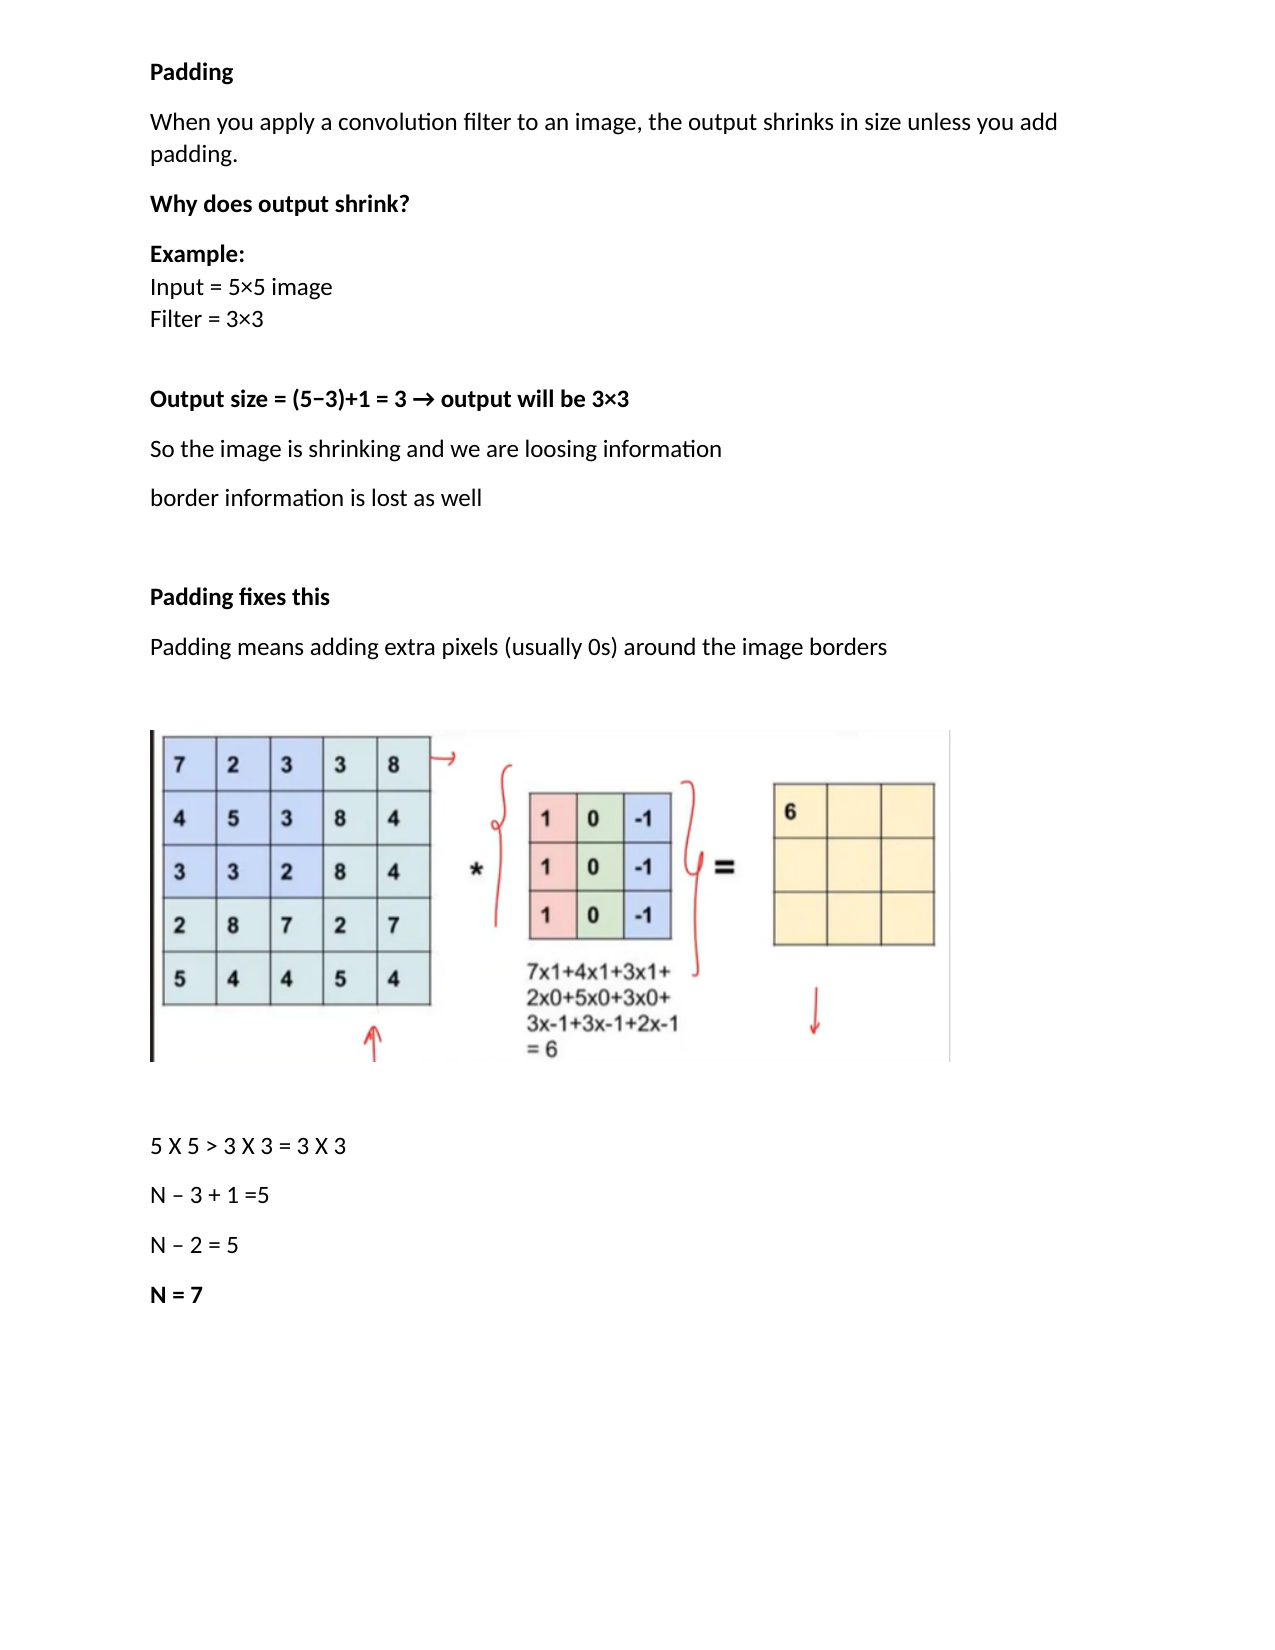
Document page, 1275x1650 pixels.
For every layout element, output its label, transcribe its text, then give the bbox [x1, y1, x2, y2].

text Example: Input = 5×5 image Filter = 3×3 [150, 238, 1125, 364]
text So the image is shrinking and we are loosing information [150, 433, 1125, 463]
text Output size = (5−3)+1 = 3 → output will be 3×3 [150, 383, 1125, 414]
text Why does output shrink? [150, 188, 1125, 219]
text Padding [150, 56, 1125, 87]
text Padding fixes this [150, 582, 1125, 612]
text Padding means adding extra pixels (usually 0s) around the image borders [150, 631, 1125, 662]
text border information is lost as well [150, 482, 1125, 513]
text N – 3 + 1 =5 [150, 1179, 1125, 1210]
text When you apply a convolution filter to an image, the output shrinks in size unless you add padding. [150, 106, 1125, 169]
text 5 X 5 > 3 X 3 = 3 X 3 [150, 1130, 1125, 1161]
text N = 7 [150, 1279, 1125, 1309]
text N – 2 = 5 [150, 1229, 1125, 1260]
picture [150, 730, 951, 1062]
